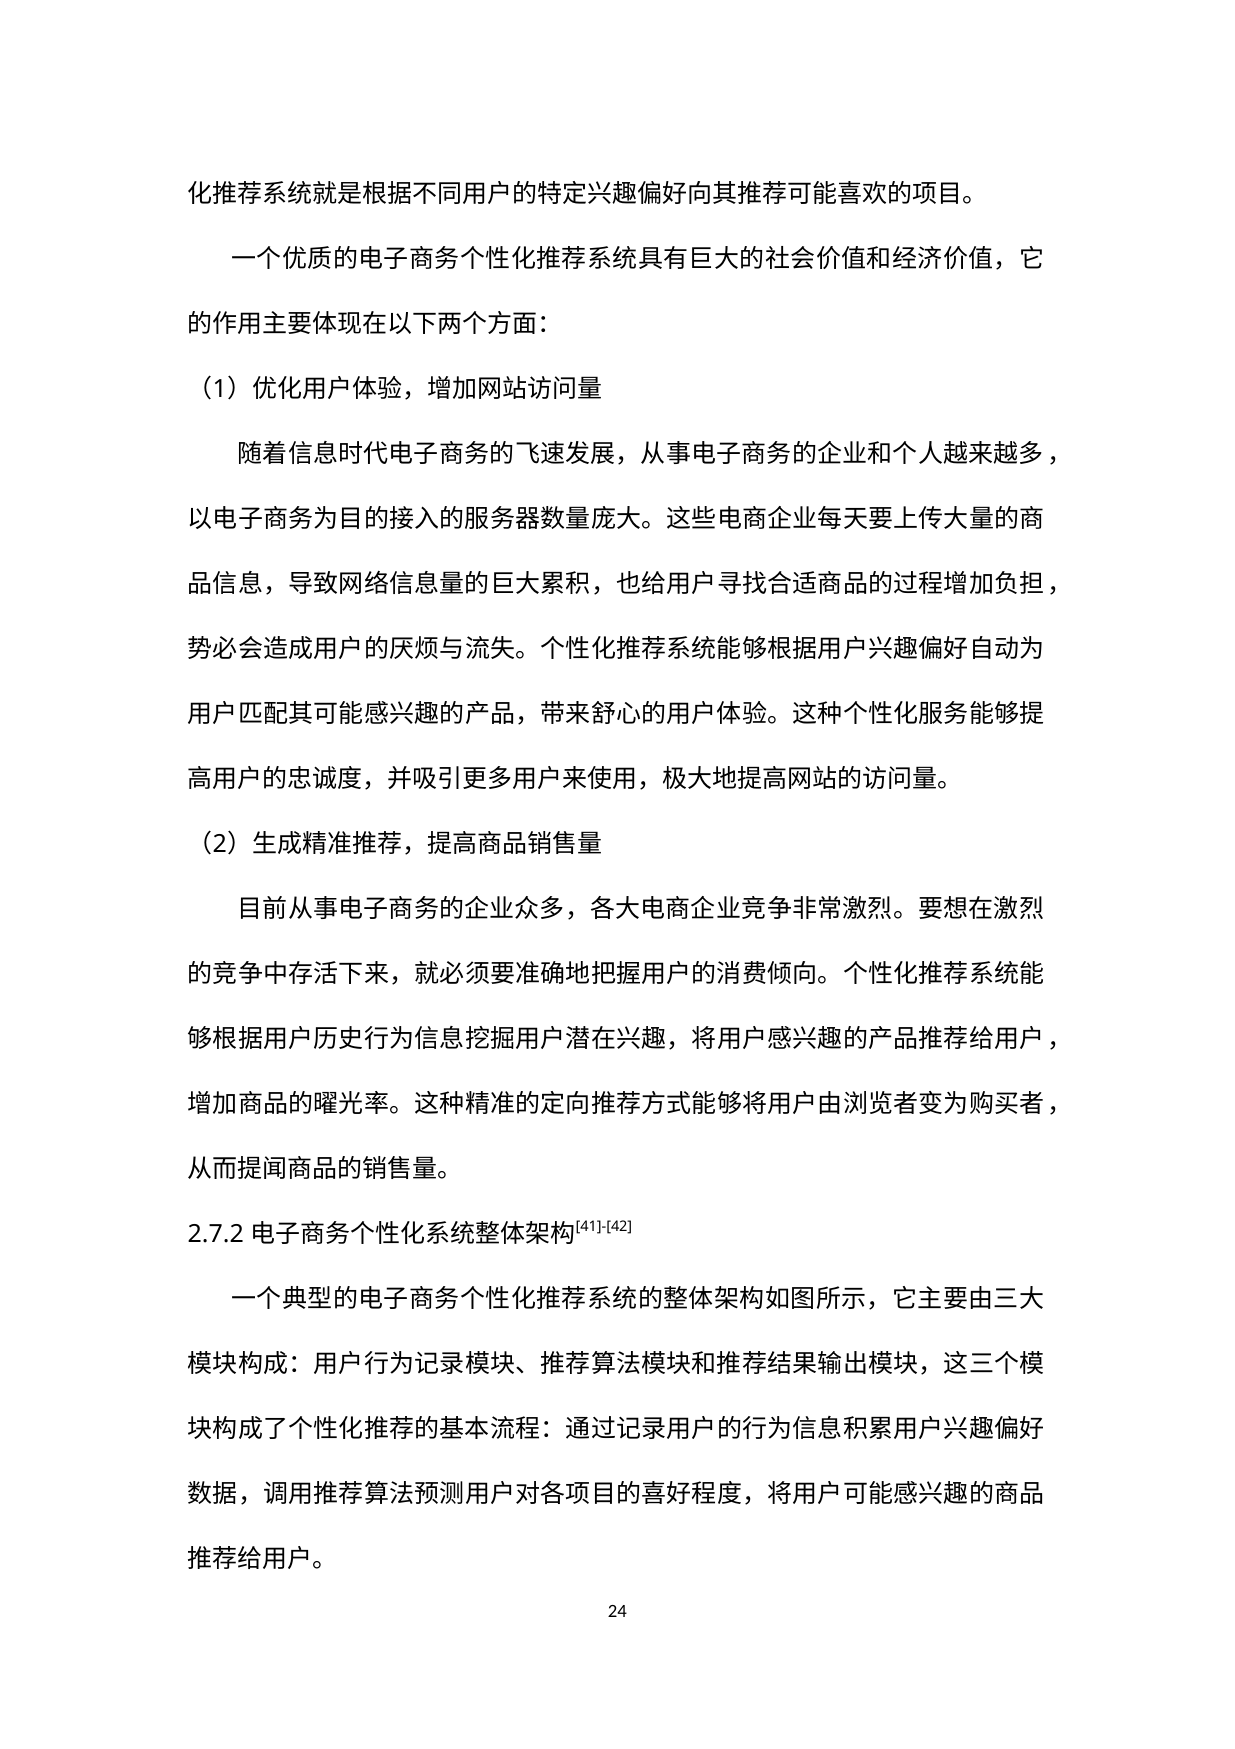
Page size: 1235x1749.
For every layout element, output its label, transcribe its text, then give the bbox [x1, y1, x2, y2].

text 2.7.2 电子商务个性化系统整体架构[41]-[42] [187, 1199, 1047, 1264]
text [187, 159, 1047, 224]
text 一个典型的电子商务个性化推荐系统的整体架构如图所示，它主要由三大模块构成：用户行为记录模块、推荐算法模块和推荐结果输出模块，这三个模块构成了个性化推荐的基本流程：通过记录用户的行为信息积累用户兴趣偏好数据，调用推荐算法预测用户对各项目的喜好程度，将用户可能感兴趣的商品推荐给用户。 [187, 1264, 1047, 1589]
text （2）生成精准推荐，提高商品销售量 [187, 809, 1047, 874]
text 随着信息时代电子商务的飞速发展，从事电子商务的企业和个人越来越多，以电子商务为目的接入的服务器数量庞大。这些电商企业每天要上传大量的商品信息，导致网络信息量的巨大累积，也给用户寻找合适商品的过程增加负担，势必会造成用户的厌烦与流失。个性化推荐系统能够根据用户兴趣偏好自动为用户匹配其可能感兴趣的产品，带来舒心的用户体验。这种个性化服务能够提高用户的忠诚度，并吸引更多用户来使用，极大地提高网站的访问量。 [187, 419, 1047, 809]
text 一个优质的电子商务个性化推荐系统具有巨大的社会价值和经济价值，它的作用主要体现在以下两个方面： [187, 224, 1047, 354]
text （1）优化用户体验，增加网站访问量 [187, 354, 1047, 419]
text 目前从事电子商务的企业众多，各大电商企业竞争非常激烈。要想在激烈的竞争中存活下来，就必须要准确地把握用户的消费倾向。个性化推荐系统能够根据用户历史行为信息挖掘用户潜在兴趣，将用户感兴趣的产品推荐给用户，增加商品的曜光率。这种精准的定向推荐方式能够将用户由浏览者变为购买者，从而提闻商品的销售量。 [187, 874, 1047, 1199]
